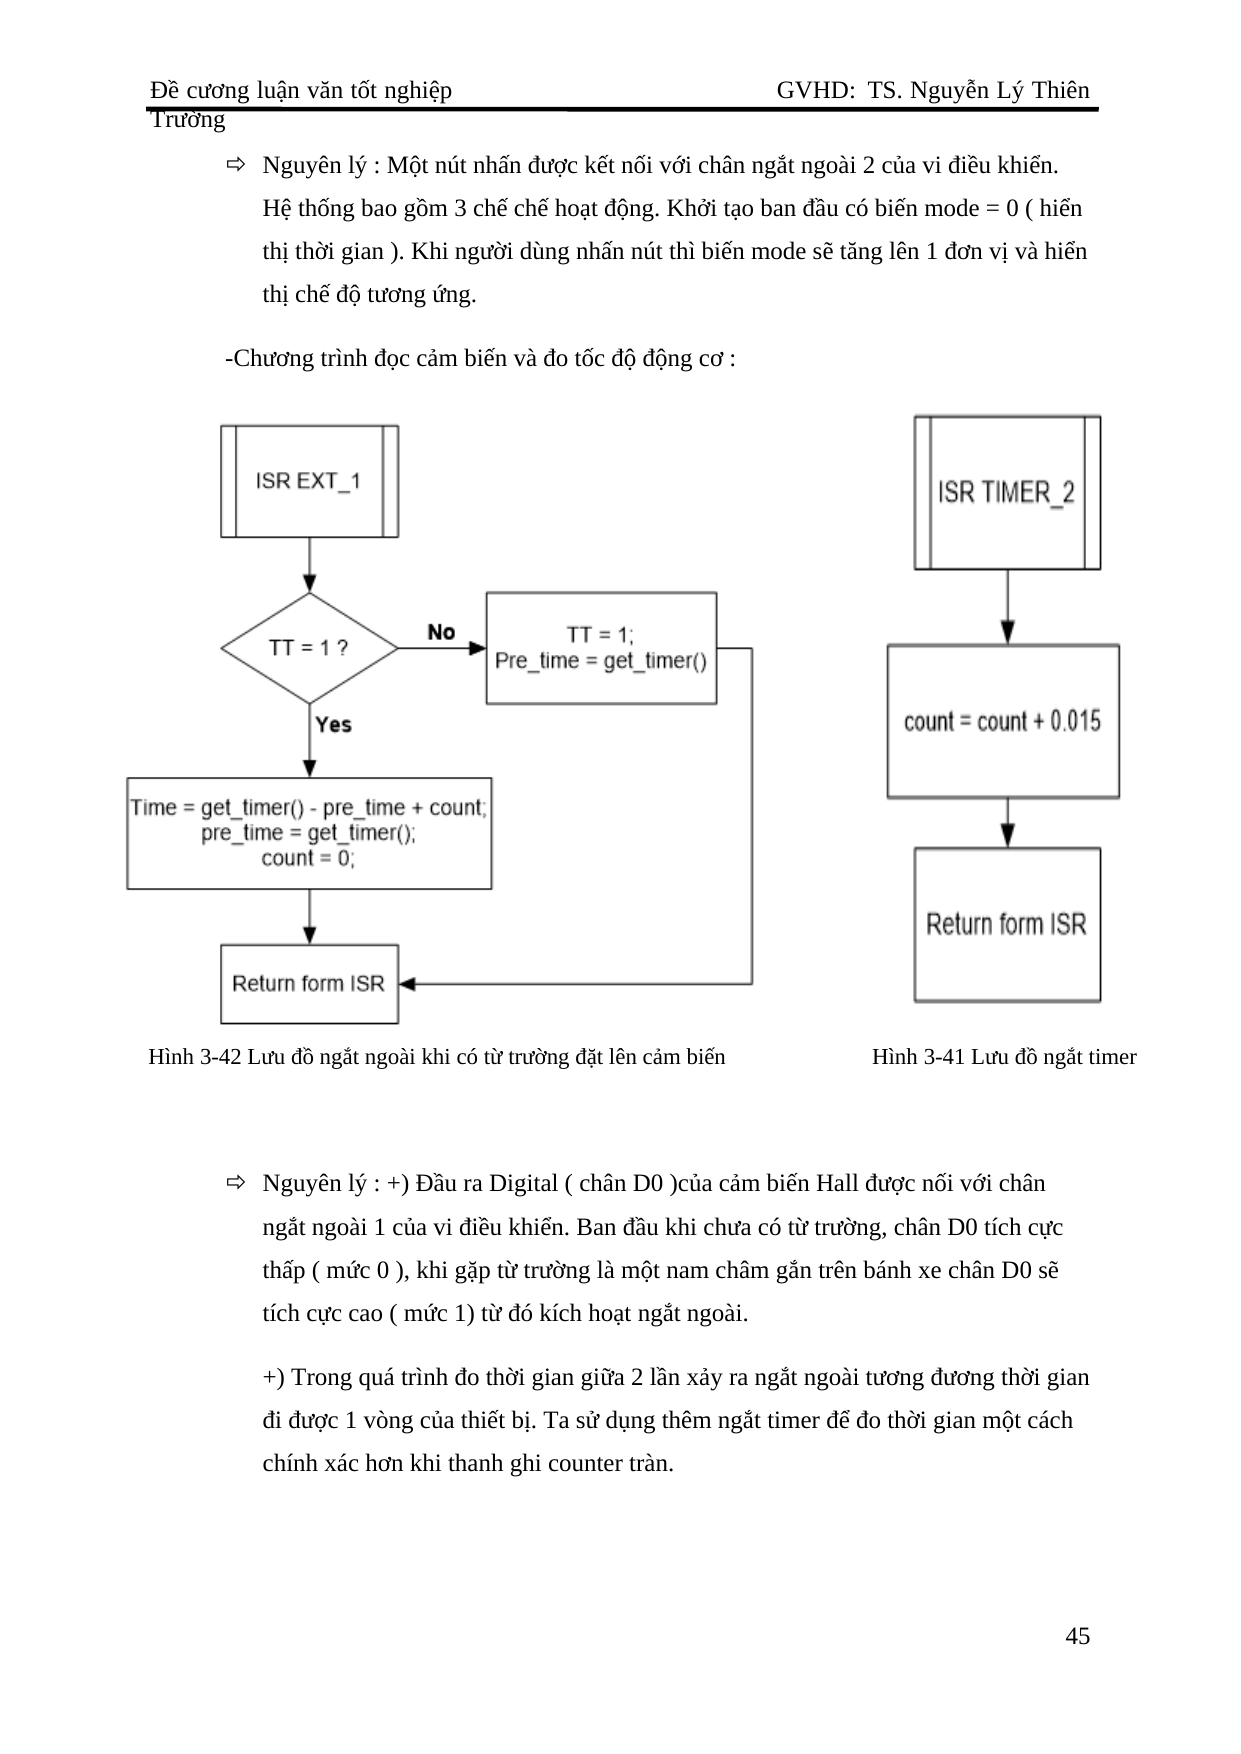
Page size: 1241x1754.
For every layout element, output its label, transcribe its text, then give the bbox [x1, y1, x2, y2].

list Nguyên lý : +) Đầu ra Digital ( chân D0 )của cảm biến Hall được nối với chân ngắt ngoài 1 của vi điều khiển. Ban đầu khi chưa có từ trường, chân D0 tích cực thấp ( mức 0 ), khi gặp từ trường là một nam châm gắn trên bánh xe chân D0 sẽ tích cực cao ( mức 1) từ đó kích hoạt ngắt ngoài. [225, 1168, 1090, 1327]
picture [111, 421, 764, 1034]
text +) Trong quá trình đo thời gian giữa 2 lần xảy ra ngắt ngoài tương đương thời gian đi được 1 vòng của thiết bị. Ta sử dụng thêm ngắt timer để đo thời gian một cách chính xác hơn khi thanh ghi counter tràn. [262, 1362, 1090, 1477]
text -Chương trình đọc cảm biến và đo tốc độ động cơ : [225, 343, 1090, 372]
picture [851, 393, 1158, 1034]
list Nguyên lý : Một nút nhấn được kết nối với chân ngắt ngoài 2 của vi điều khiển. Hệ thống bao gồm 3 chế chế hoạt động. Khởi tạo ban đầu có biến mode = 0 ( hiển thị thời gian ). Khi người dùng nhấn nút thì biến mode sẽ tăng lên 1 đơn vị và hiển thị chế độ tương ứng. [225, 150, 1090, 308]
